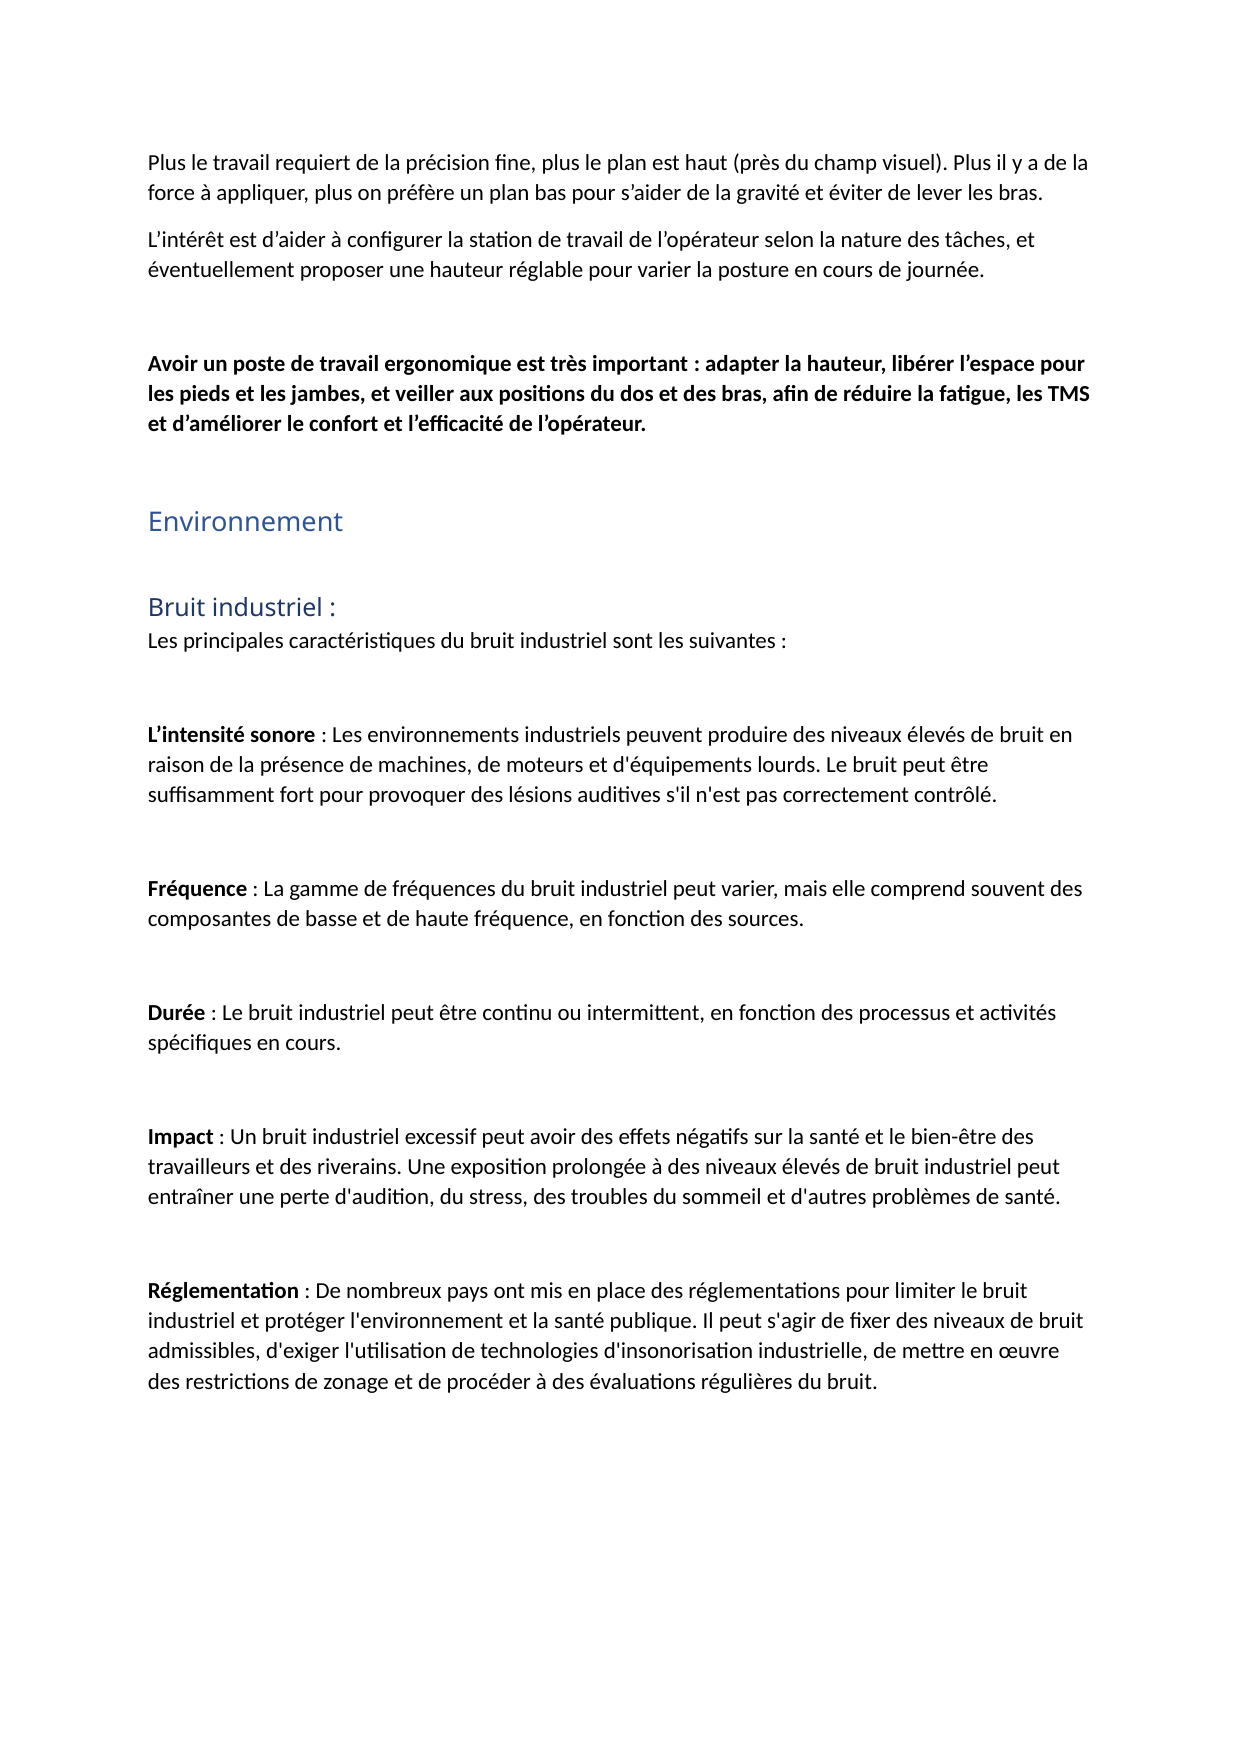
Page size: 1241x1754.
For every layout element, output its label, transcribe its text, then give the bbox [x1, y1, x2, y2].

subtitle Bruit industriel : [148, 589, 1093, 623]
text L’intensité sonore : Les environnements industriels peuvent produire des niveaux élevés de bruit en raison de la présence de machines, de moteurs et d'équipements lourds. Le bruit peut être suffisamment fort pour provoquer des lésions auditives s'il n'est pas correctement contrôlé. [148, 720, 1093, 808]
text Les principales caractéristiques du bruit industriel sont les suivantes : [148, 626, 1093, 654]
text Plus le travail requiert de la précision fine, plus le plan est haut (près du champ visuel). Plus il y a de la force à appliquer, plus on préfère un plan bas pour s’aider de la gravité et éviter de lever les bras. [148, 148, 1093, 206]
text Impact : Un bruit industriel excessif peut avoir des effets négatifs sur la santé et le bien-être des travailleurs et des riverains. Une exposition prolongée à des niveaux élevés de bruit industriel peut entraîner une perte d'audition, du stress, des troubles du sommeil et d'autres problèmes de santé. [148, 1122, 1093, 1211]
text Fréquence : La gamme de fréquences du bruit industriel peut varier, mais elle comprend souvent des composantes de basse et de haute fréquence, en fonction des sources. [148, 874, 1093, 932]
text Avoir un poste de travail ergonomique est très important : adapter la hauteur, libérer l’espace pour les pieds et les jambes, et veiller aux positions du dos et des bras, afin de réduire la fatigue, les TMS et d’améliorer le confort et l’efficacité de l’opérateur. [148, 349, 1093, 437]
text Durée : Le bruit industriel peut être continu ou intermittent, en fonction des processus et activités spécifiques en cours. [148, 998, 1093, 1056]
subtitle Environnement [148, 503, 1093, 540]
text Réglementation : De nombreux pays ont mis en place des réglementations pour limiter le bruit industriel et protéger l'environnement et la santé publique. Il peut s'agir de fixer des niveaux de bruit admissibles, d'exiger l'utilisation de technologies d'insonorisation industrielle, de mettre en œuvre des restrictions de zonage et de procéder à des évaluations régulières du bruit. [148, 1276, 1093, 1395]
text L’intérêt est d’aider à configurer la station de travail de l’opérateur selon la nature des tâches, et éventuellement proposer une hauteur réglable pour varier la posture en cours de journée. [148, 225, 1093, 283]
